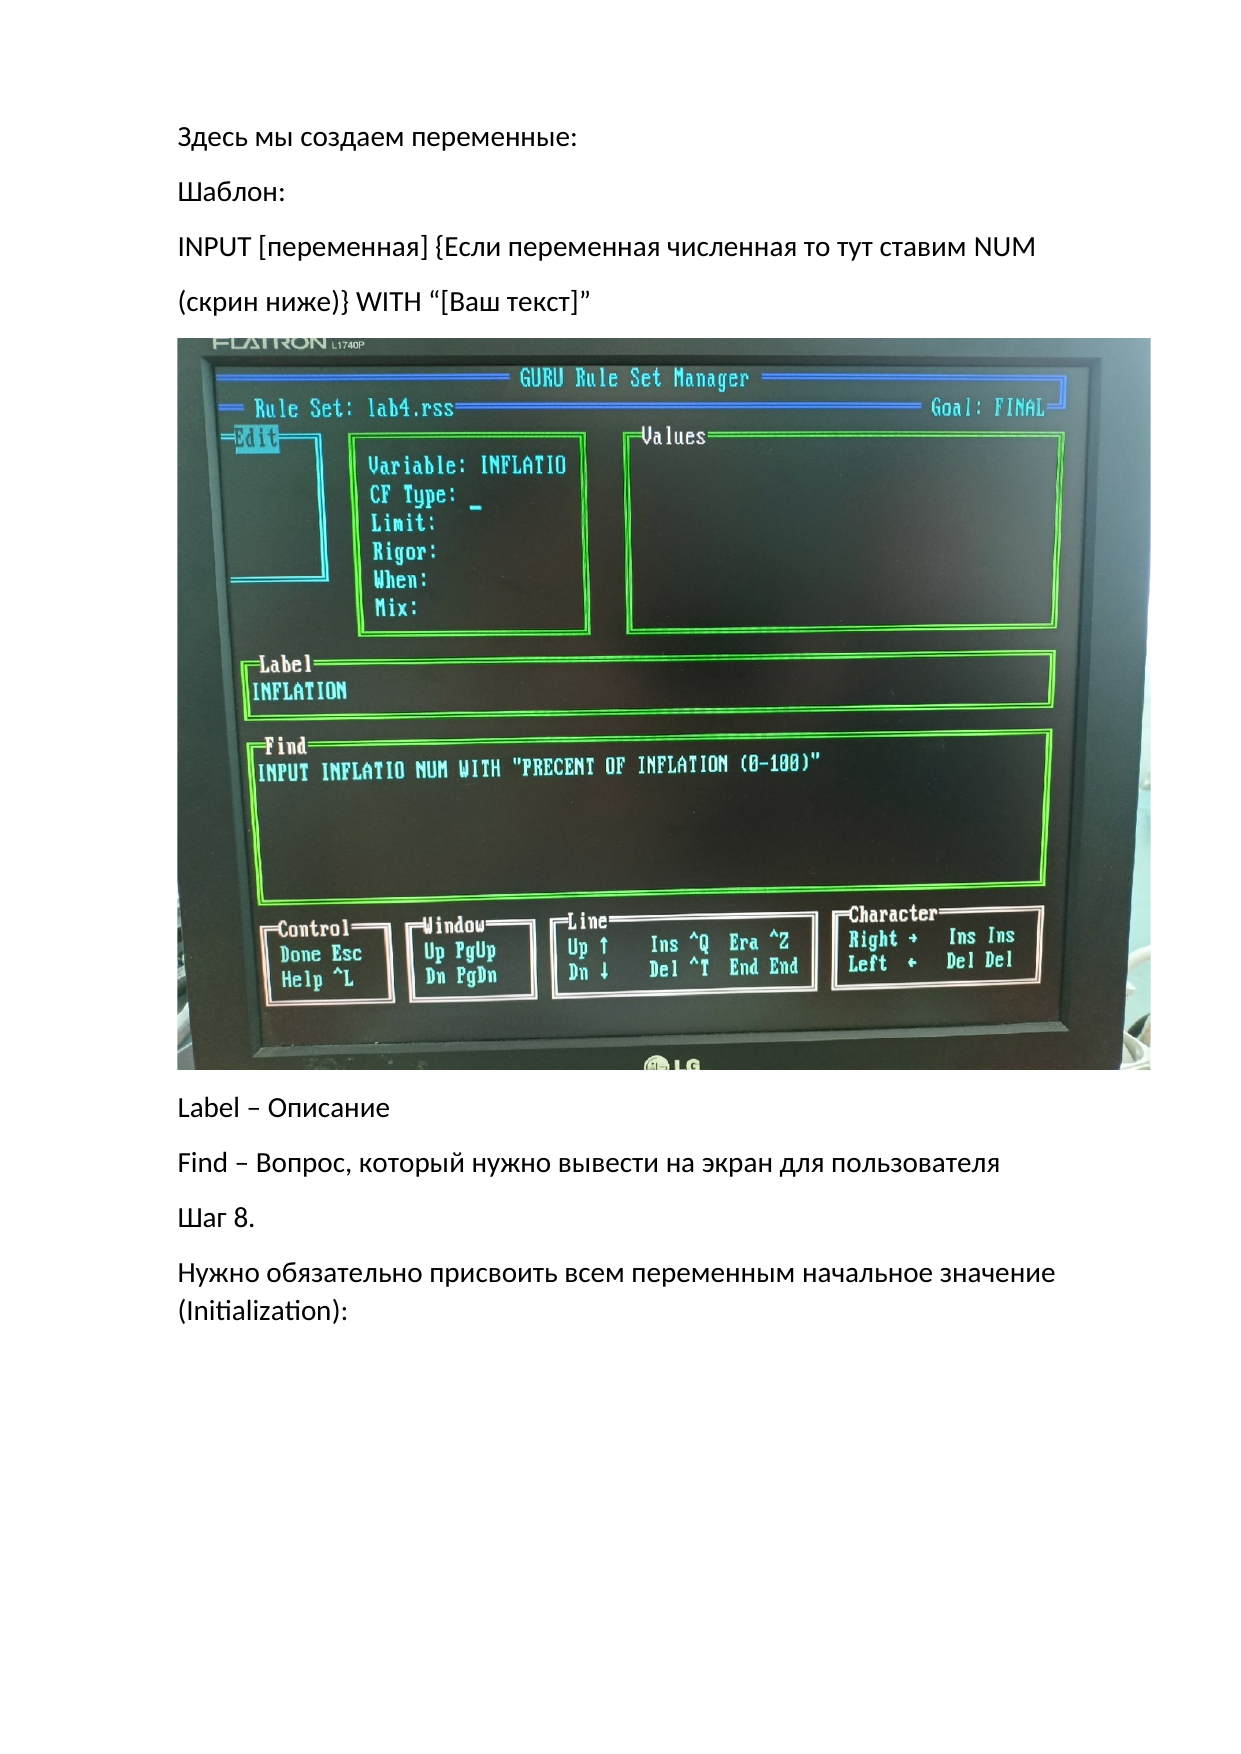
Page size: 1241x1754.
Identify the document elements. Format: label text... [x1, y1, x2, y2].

text INPUT [переменная] {Если переменная численная то тут ставим NUM [177, 228, 1152, 264]
text Здесь мы создаем переменные: [177, 118, 1152, 154]
text Шаблон: [177, 173, 1152, 209]
text Шаг 8. [177, 1199, 1152, 1234]
text Label – Описание [177, 1089, 1152, 1124]
text (скрин ниже)} WITH “[Ваш текст]” [177, 283, 1152, 319]
text Find – Вопрос, который нужно вывести на экран для пользователя [177, 1144, 1152, 1179]
picture [177, 338, 1151, 1070]
text Нужно обязательно присвоить всем переменным начальное значение (Initialization): [177, 1254, 1152, 1328]
